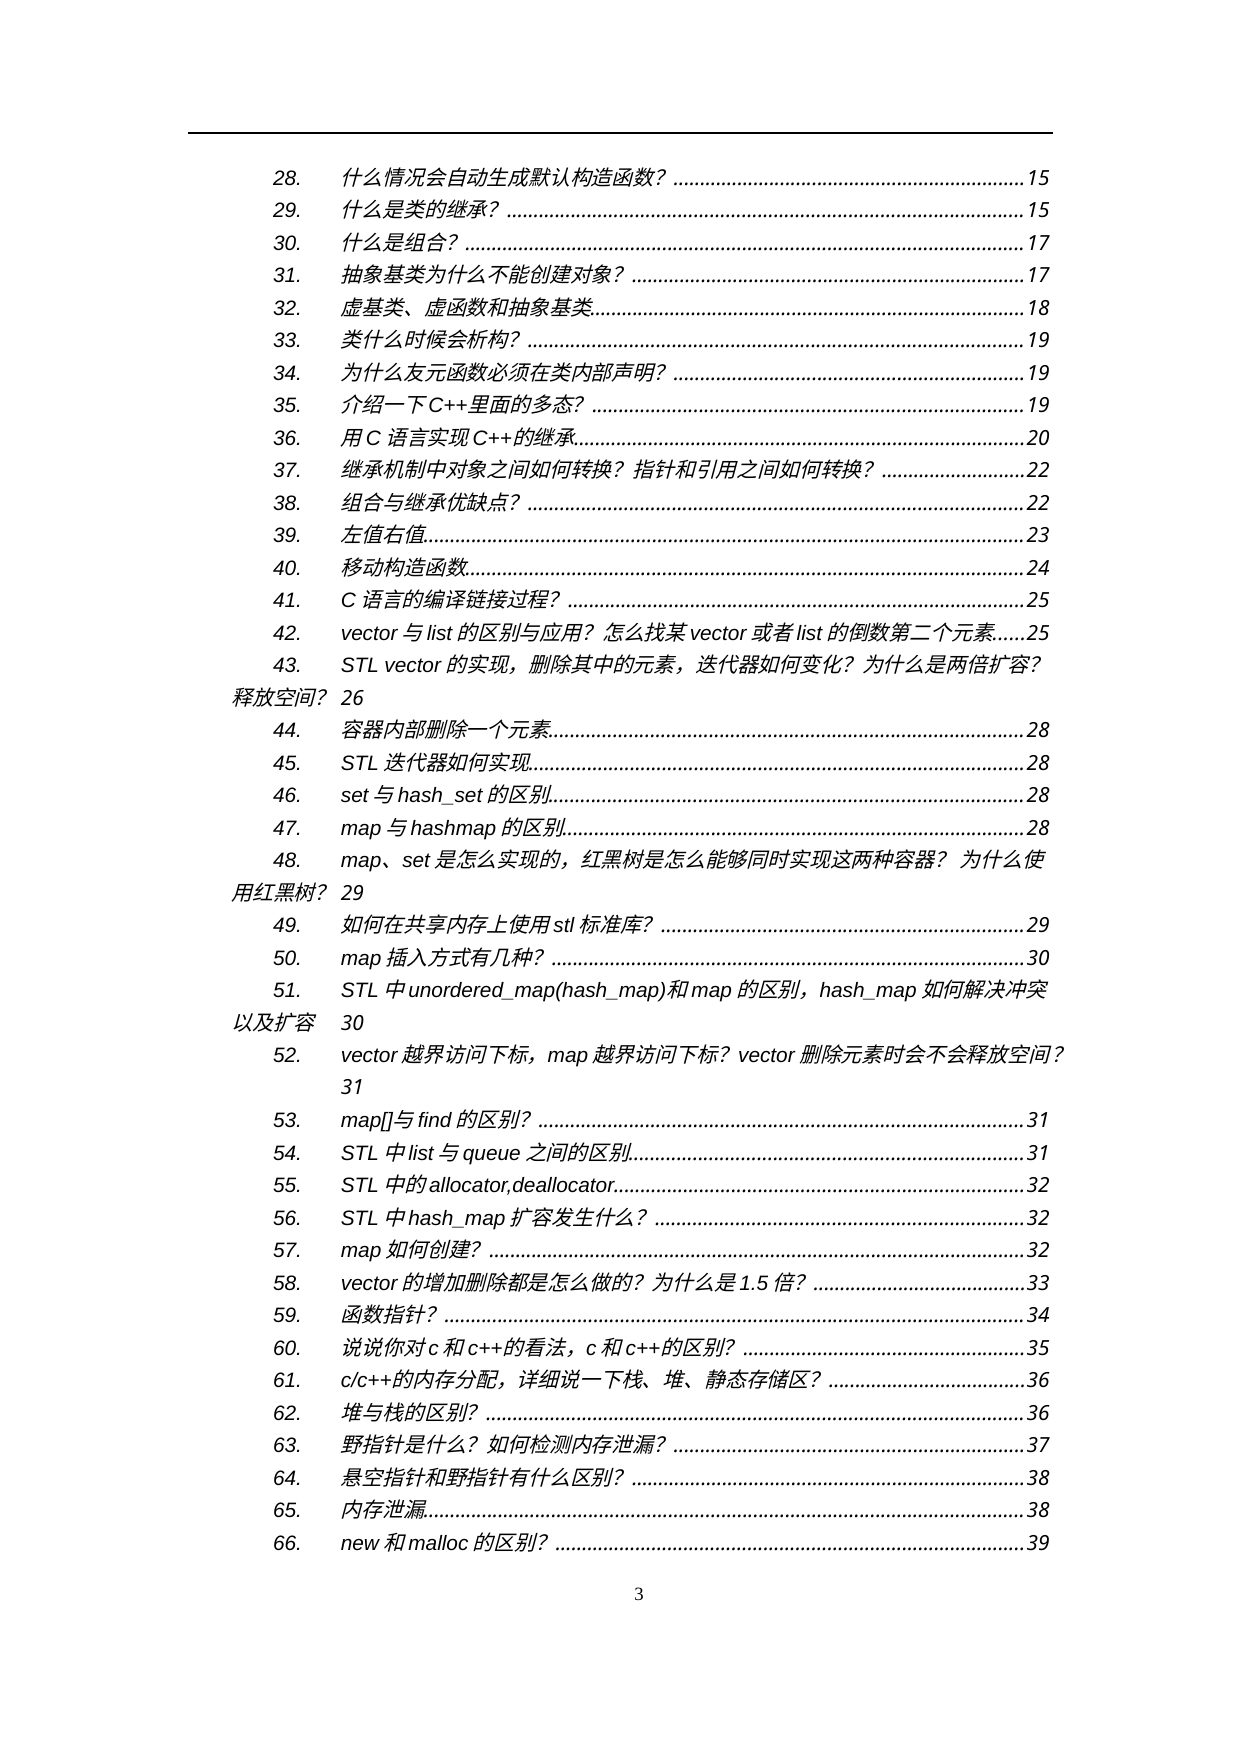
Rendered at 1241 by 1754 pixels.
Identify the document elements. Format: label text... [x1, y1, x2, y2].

text 51. STL中unordered_map(hash_map)和map的区别，hash_map如何解决冲突以及扩容 30 [231, 972, 1053, 1037]
text 32. 虚基类、虚函数和抽象基类 18 [231, 290, 1053, 322]
text 44. 容器内部删除一个元素 28 [231, 712, 1053, 745]
text 47. map与hashmap的区别 28 [231, 810, 1053, 842]
text 48. map、set是怎么实现的，红黑树是怎么能够同时实现这两种容器？ 为什么使用红黑树？ 29 [231, 842, 1053, 907]
text 55. STL中的allocator,deallocator 32 [231, 1167, 1053, 1200]
text 40. 移动构造函数 24 [231, 550, 1053, 582]
text 38. 组合与继承优缺点？ 22 [231, 485, 1053, 517]
text 64. 悬空指针和野指针有什么区别？ 38 [231, 1460, 1053, 1492]
text 52. vector越界访问下标，map越界访问下标？vector删除元素时会不会释放空间？ 31 [231, 1037, 1053, 1102]
text 60. 说说你对c和c++的看法，c和c++的区别？ 35 [231, 1330, 1053, 1362]
text 39. 左值右值 23 [231, 517, 1053, 550]
text 59. 函数指针？ 34 [231, 1297, 1053, 1330]
text 65. 内存泄漏 38 [231, 1492, 1053, 1525]
text 43. STL vector的实现，删除其中的元素，迭代器如何变化？为什么是两倍扩容？释放空间？ 26 [231, 647, 1053, 712]
text 57. map如何创建？ 32 [231, 1232, 1053, 1265]
text 58. vector的增加删除都是怎么做的？为什么是1.5倍？ 33 [231, 1265, 1053, 1297]
text 61. c/c++的内存分配，详细说一下栈、堆、静态存储区？ 36 [231, 1362, 1053, 1395]
text 42. vector与list的区别与应用？怎么找某vector或者list的倒数第二个元素 25 [231, 615, 1053, 647]
text 56. STL中hash_map扩容发生什么？ 32 [231, 1200, 1053, 1232]
text 63. 野指针是什么？如何检测内存泄漏？ 37 [231, 1427, 1053, 1460]
text 46. set与hash_set的区别 28 [231, 777, 1053, 810]
text 54. STL中list与queue之间的区别 31 [231, 1135, 1053, 1167]
text 29. 什么是类的继承？ 15 [231, 192, 1053, 225]
text 34. 为什么友元函数必须在类内部声明？ 19 [231, 355, 1053, 387]
text 37. 继承机制中对象之间如何转换？指针和引用之间如何转换？ 22 [231, 452, 1053, 485]
text 36. 用C语言实现C++的继承 20 [231, 420, 1053, 452]
text 49. 如何在共享内存上使用stl标准库？ 29 [231, 907, 1053, 940]
text 45. STL迭代器如何实现 28 [231, 745, 1053, 777]
text 50. map插入方式有几种？ 30 [231, 940, 1053, 972]
text 31. 抽象基类为什么不能创建对象？ 17 [231, 257, 1053, 290]
text 33. 类什么时候会析构？ 19 [231, 322, 1053, 355]
text 35. 介绍一下C++里面的多态？ 19 [231, 387, 1053, 420]
text 66. new和malloc的区别？ 39 [231, 1525, 1053, 1557]
text 62. 堆与栈的区别？ 36 [231, 1395, 1053, 1427]
text 28. 什么情况会自动生成默认构造函数？ 15 [231, 160, 1053, 192]
text 30. 什么是组合？ 17 [231, 225, 1053, 257]
text 53. map[]与find的区别？ 31 [231, 1102, 1053, 1135]
text 41. C语言的编译链接过程？ 25 [231, 582, 1053, 615]
